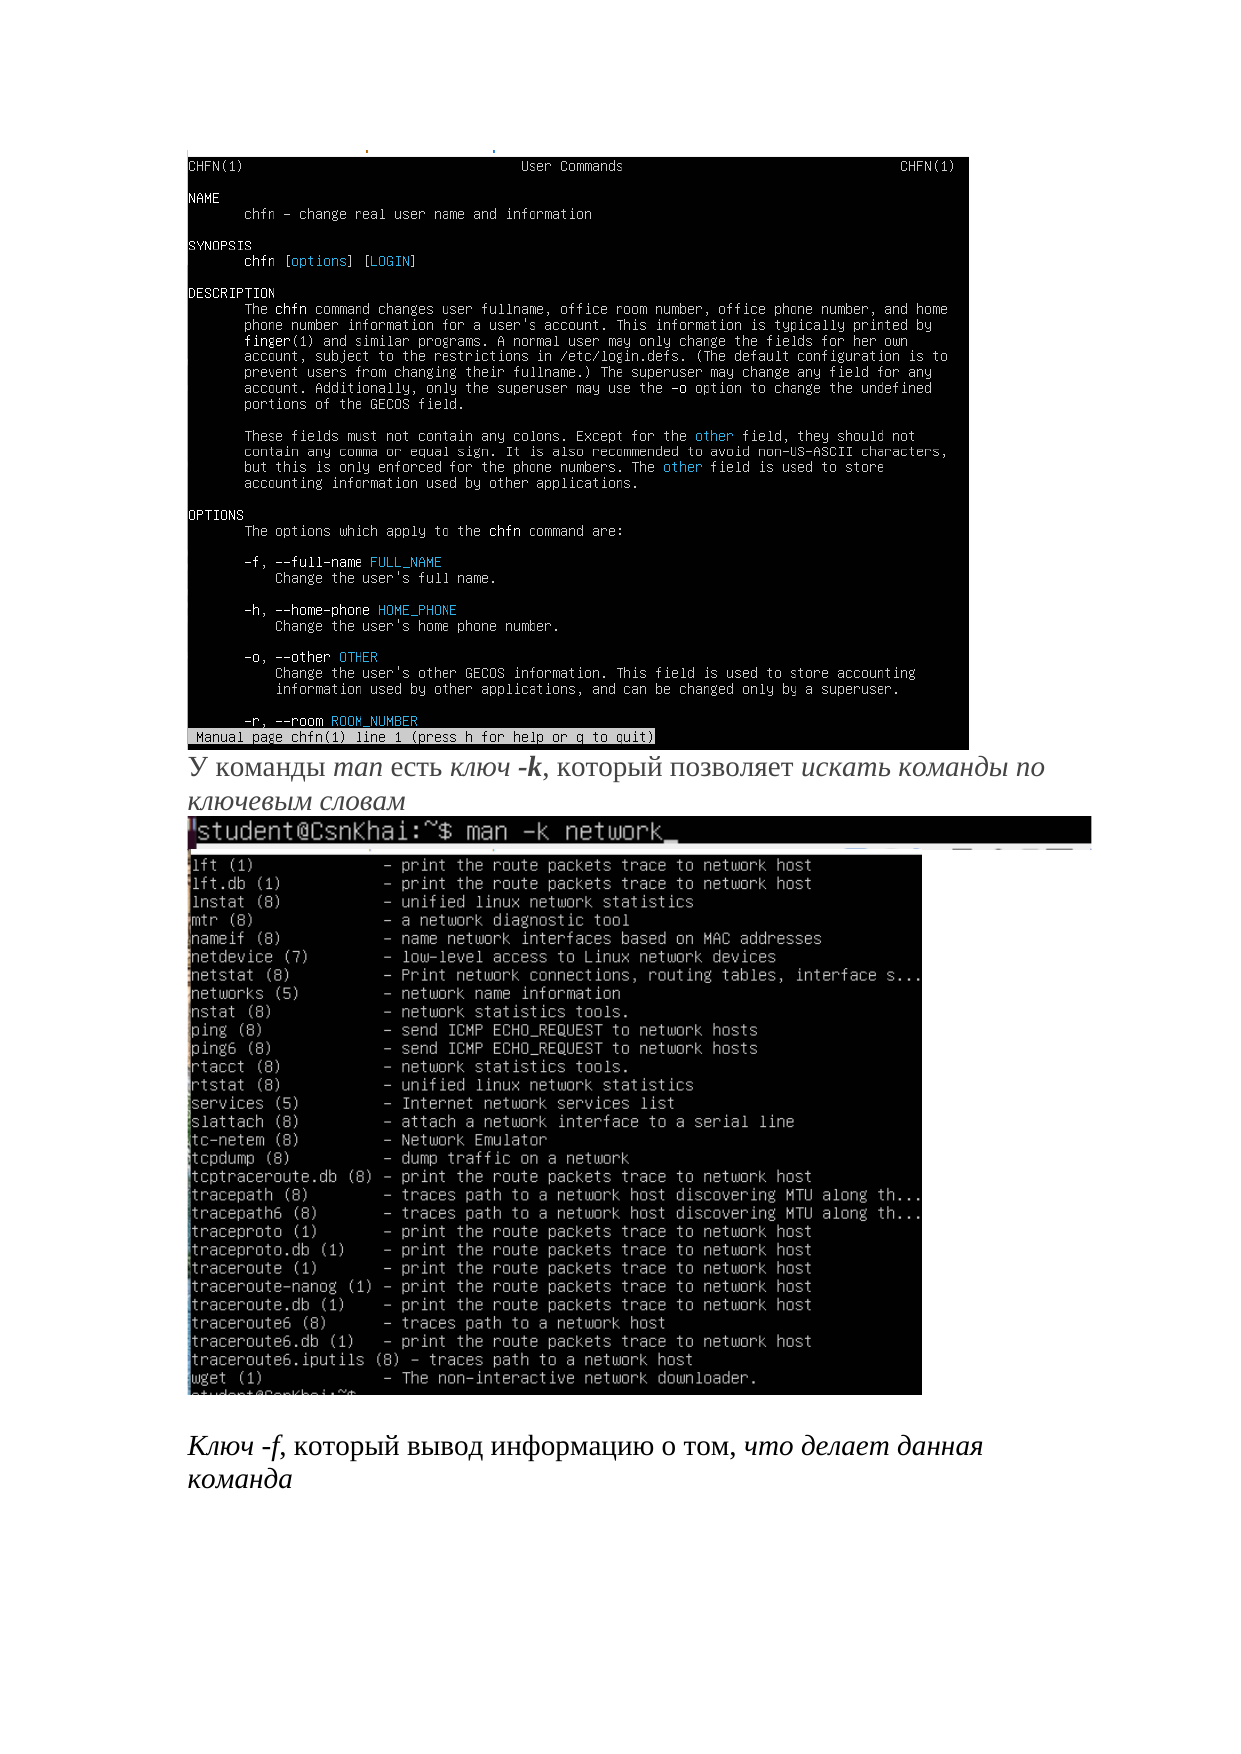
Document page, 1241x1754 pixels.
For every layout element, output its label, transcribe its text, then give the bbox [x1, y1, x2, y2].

text У команды man есть ключ -k, который позволяет искать команды по ключевым словам [406, 749, 1053, 816]
text Ключ -f, который вывод информацию о том, что делает данная команда [187, 1428, 1053, 1495]
picture [187, 150, 969, 750]
picture [187, 816, 1092, 1395]
